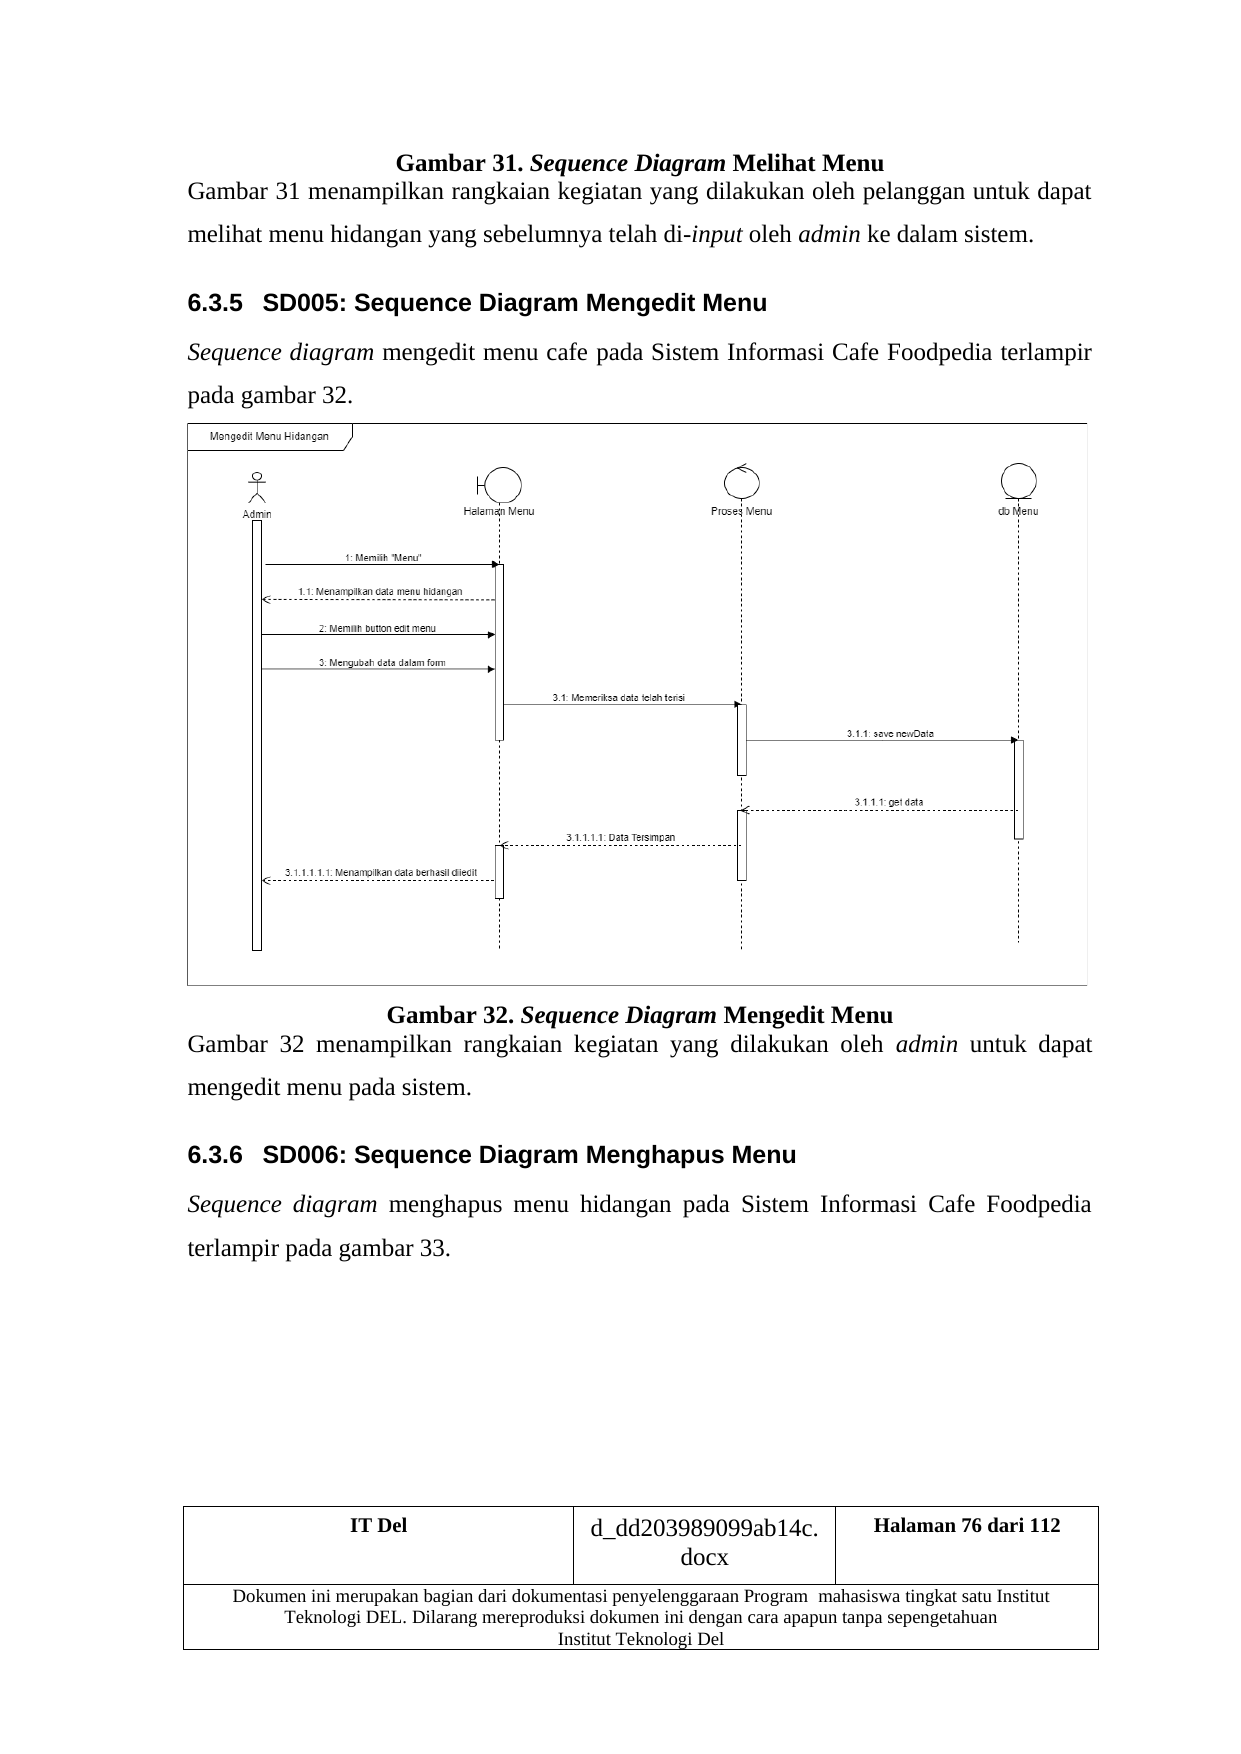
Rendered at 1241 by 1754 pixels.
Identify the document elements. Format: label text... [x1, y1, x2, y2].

text Gambar 32. Sequence Diagram Mengedit Menu [187, 1000, 1092, 1029]
text Gambar 31. Sequence Diagram Melihat Menu [187, 148, 1092, 176]
text Gambar 31 menampilkan rangkaian kegiatan yang dilakukan oleh pelanggan untuk dapat melihat menu hidangan yang sebelumnya telah di-input oleh admin ke dalam sistem. [187, 176, 1092, 248]
text Sequence diagram mengedit menu cafe pada Sistem Informasi Cafe Foodpedia terlampir pada gambar 32. [187, 337, 1092, 409]
text Sequence diagram menghapus menu hidangan pada Sistem Informasi Cafe Foodpedia terlampir pada gambar 33. [187, 1189, 1092, 1261]
subtitle SD005: Sequence Diagram Mengedit Menu [187, 288, 1092, 316]
text Gambar 32 menampilkan rangkaian kegiatan yang dilakukan oleh admin untuk dapat mengedit menu pada sistem. [187, 1029, 1092, 1101]
subtitle SD006: Sequence Diagram Menghapus Menu [187, 1140, 1092, 1169]
picture [187, 423, 1088, 986]
